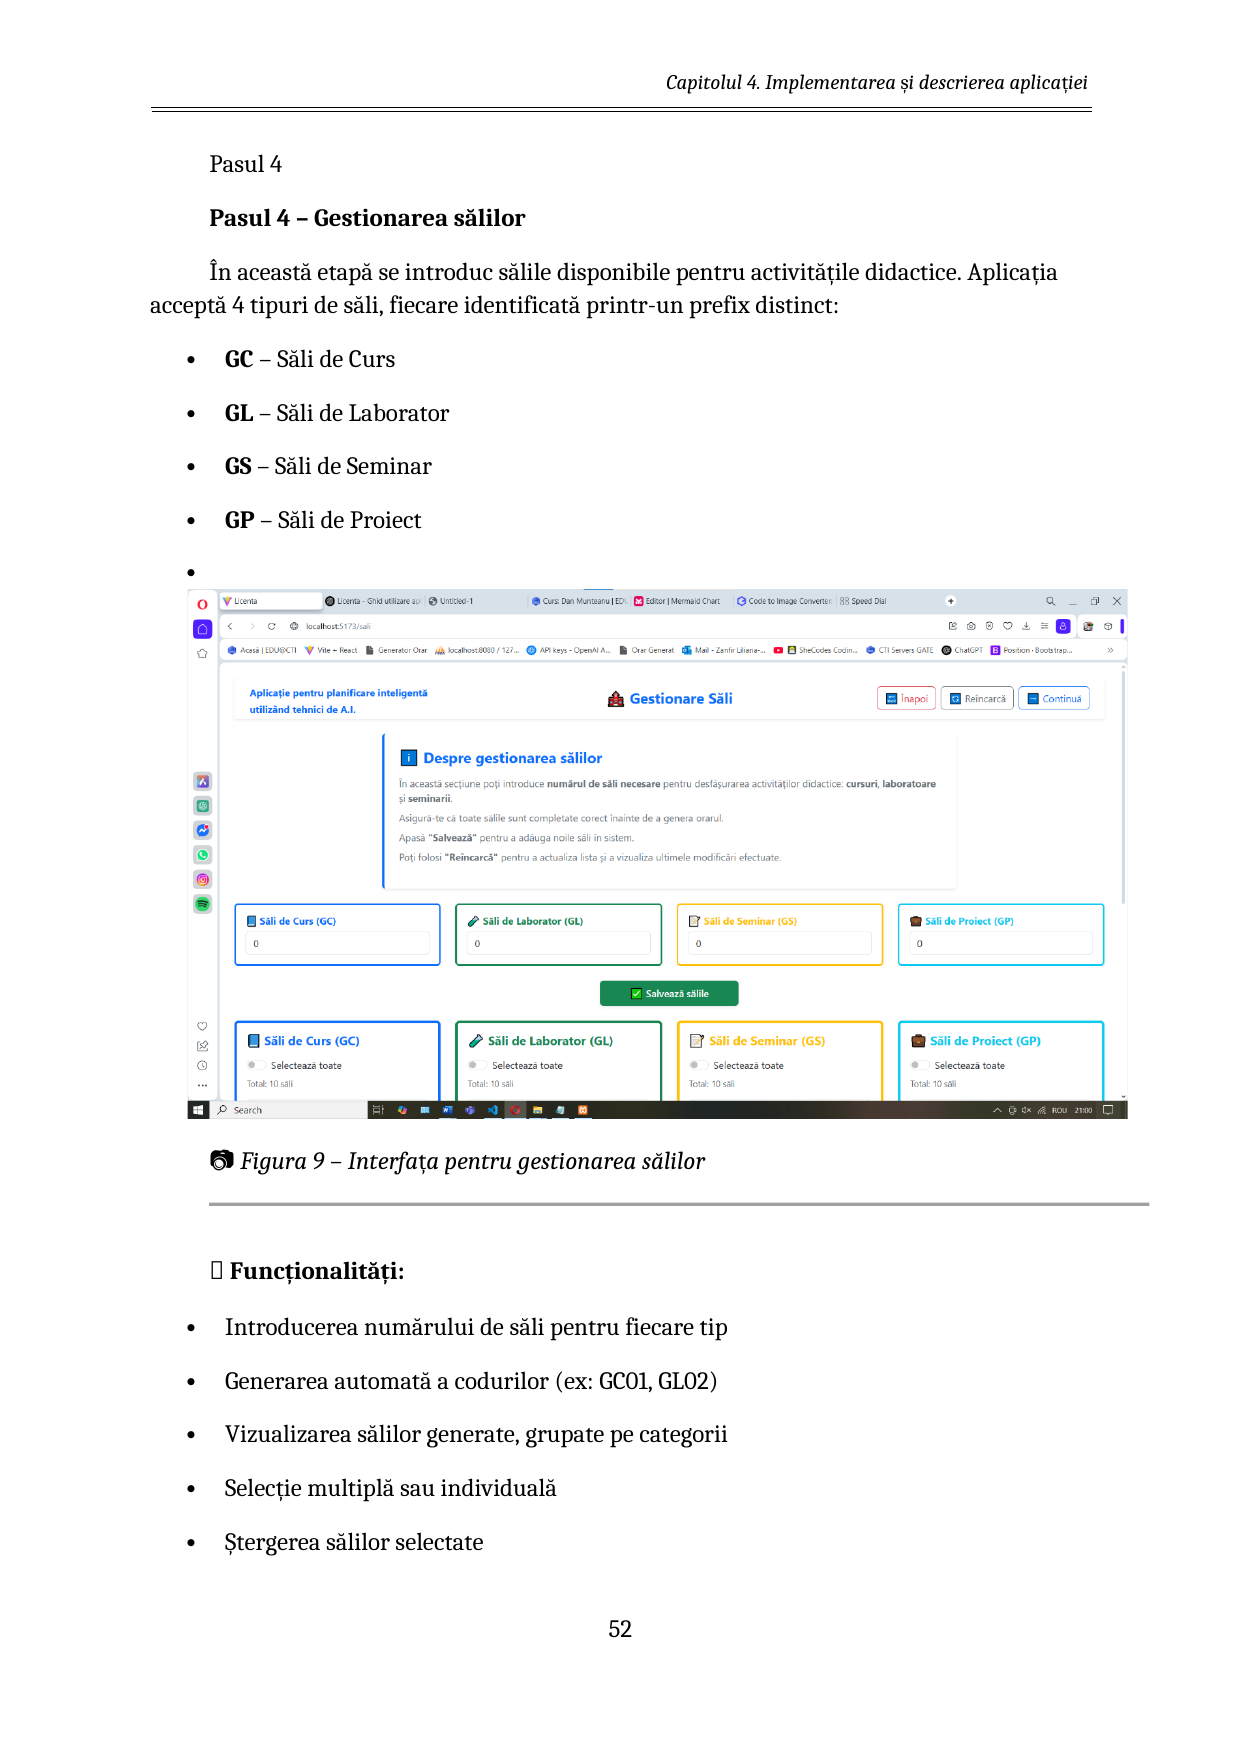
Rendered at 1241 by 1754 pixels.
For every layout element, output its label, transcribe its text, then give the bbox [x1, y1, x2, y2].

text 🔹 Funcționalități: [150, 1253, 1090, 1287]
text Pasul 4 [150, 150, 1090, 179]
list Generarea automată a codurilor (ex: GC01, GL02) [187, 1367, 1090, 1395]
list Ștergerea sălilor selectate [187, 1528, 1090, 1557]
text În această etapă se introduc sălile disponibile pentru activitățile didactice. Aplicația acceptă 4 tipuri de săli, fiecare identificată printr-un prefix distinct: [150, 258, 1090, 319]
text 📷 Figura 9 – Interfața pentru gestionarea sălilor [150, 1143, 1090, 1177]
list GP – Săli de Proiect [187, 506, 1090, 535]
list Introducerea numărului de săli pentru fiecare tip [187, 1313, 1090, 1341]
list GL – Săli de Laborator [187, 398, 1090, 427]
list Selecție multiplă sau individuală [187, 1474, 1090, 1503]
list Vizualizarea sălilor generate, grupate pe categorii [187, 1420, 1090, 1449]
list GS – Săli de Seminar [187, 452, 1090, 481]
text Pasul 4 – Gestionarea sălilor [150, 204, 1090, 233]
list GC – Săli de Curs [187, 344, 1090, 373]
picture [187, 589, 1128, 1119]
